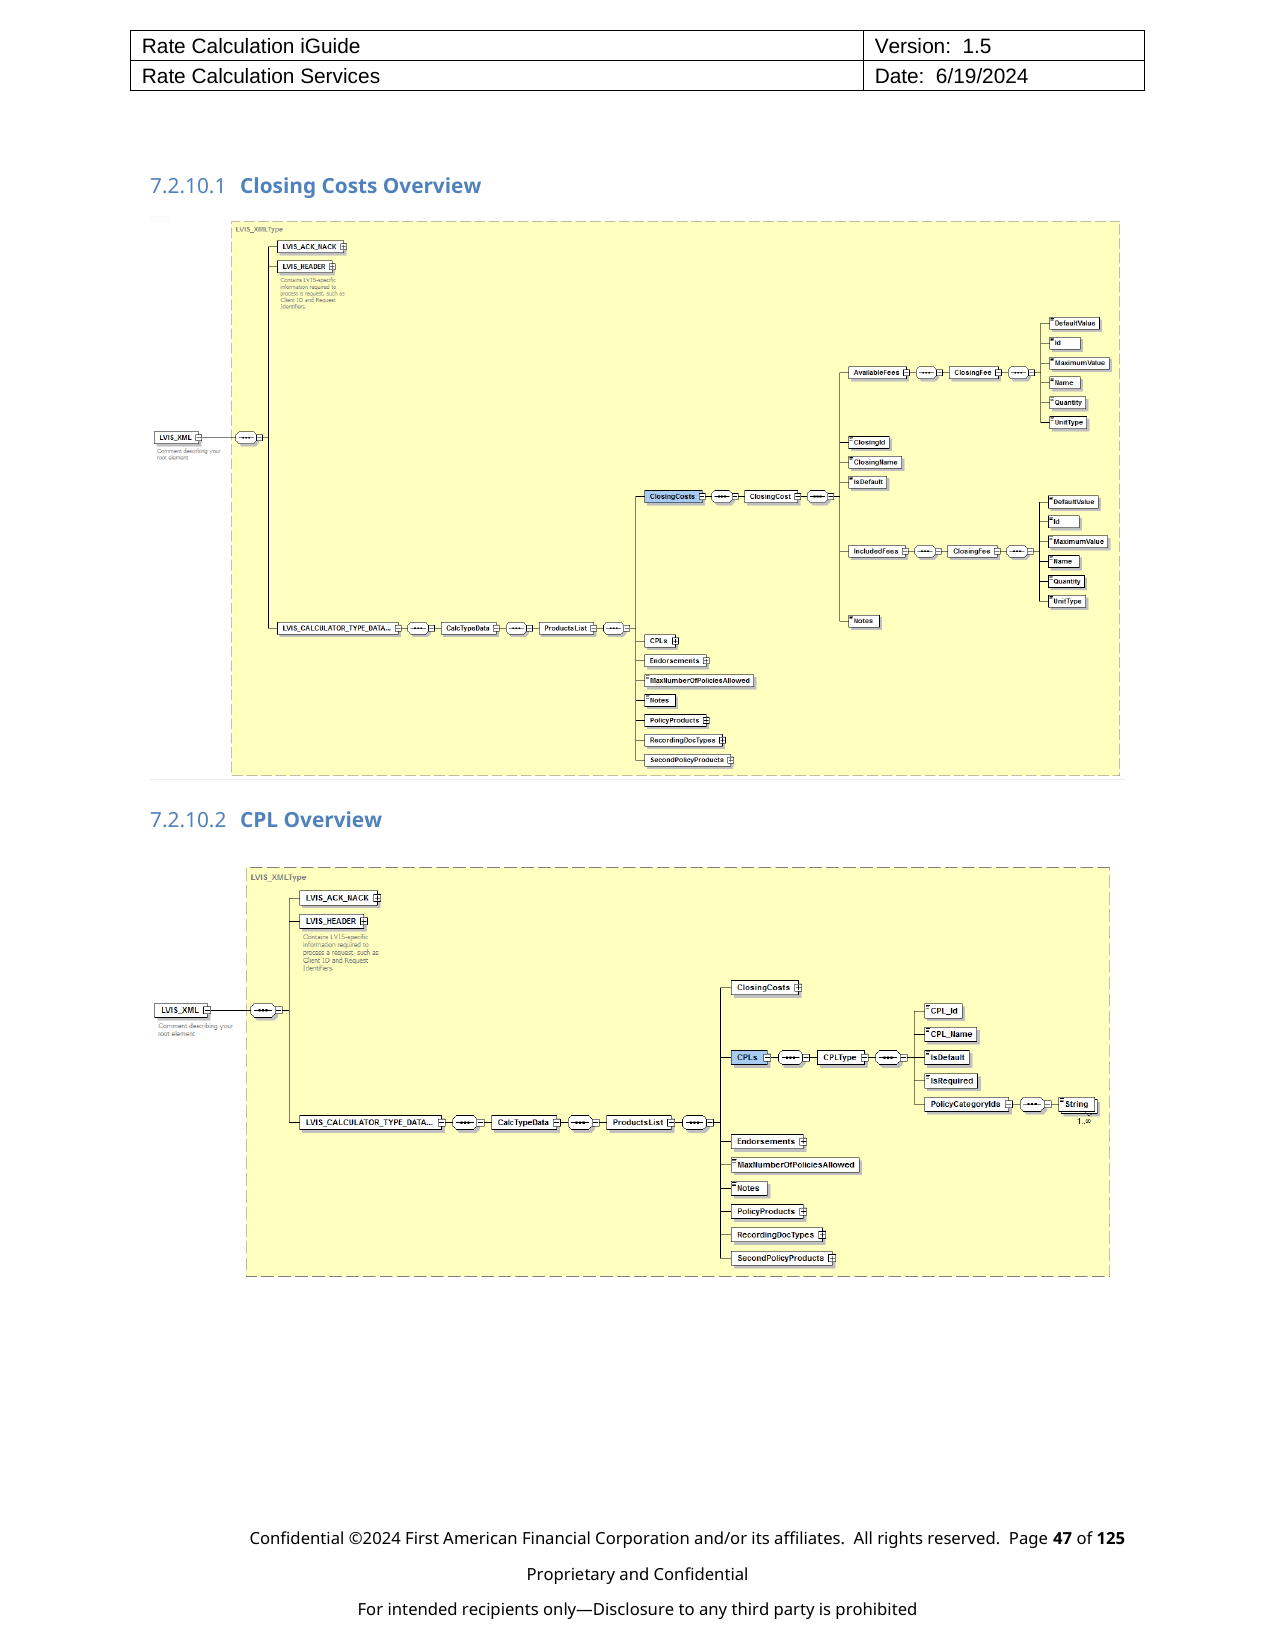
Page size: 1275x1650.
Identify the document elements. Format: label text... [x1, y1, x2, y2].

subtitle Closing Costs Overview [150, 171, 1125, 199]
picture [150, 850, 1125, 1290]
subtitle CPL Overview [150, 805, 1125, 833]
picture [150, 216, 1125, 780]
